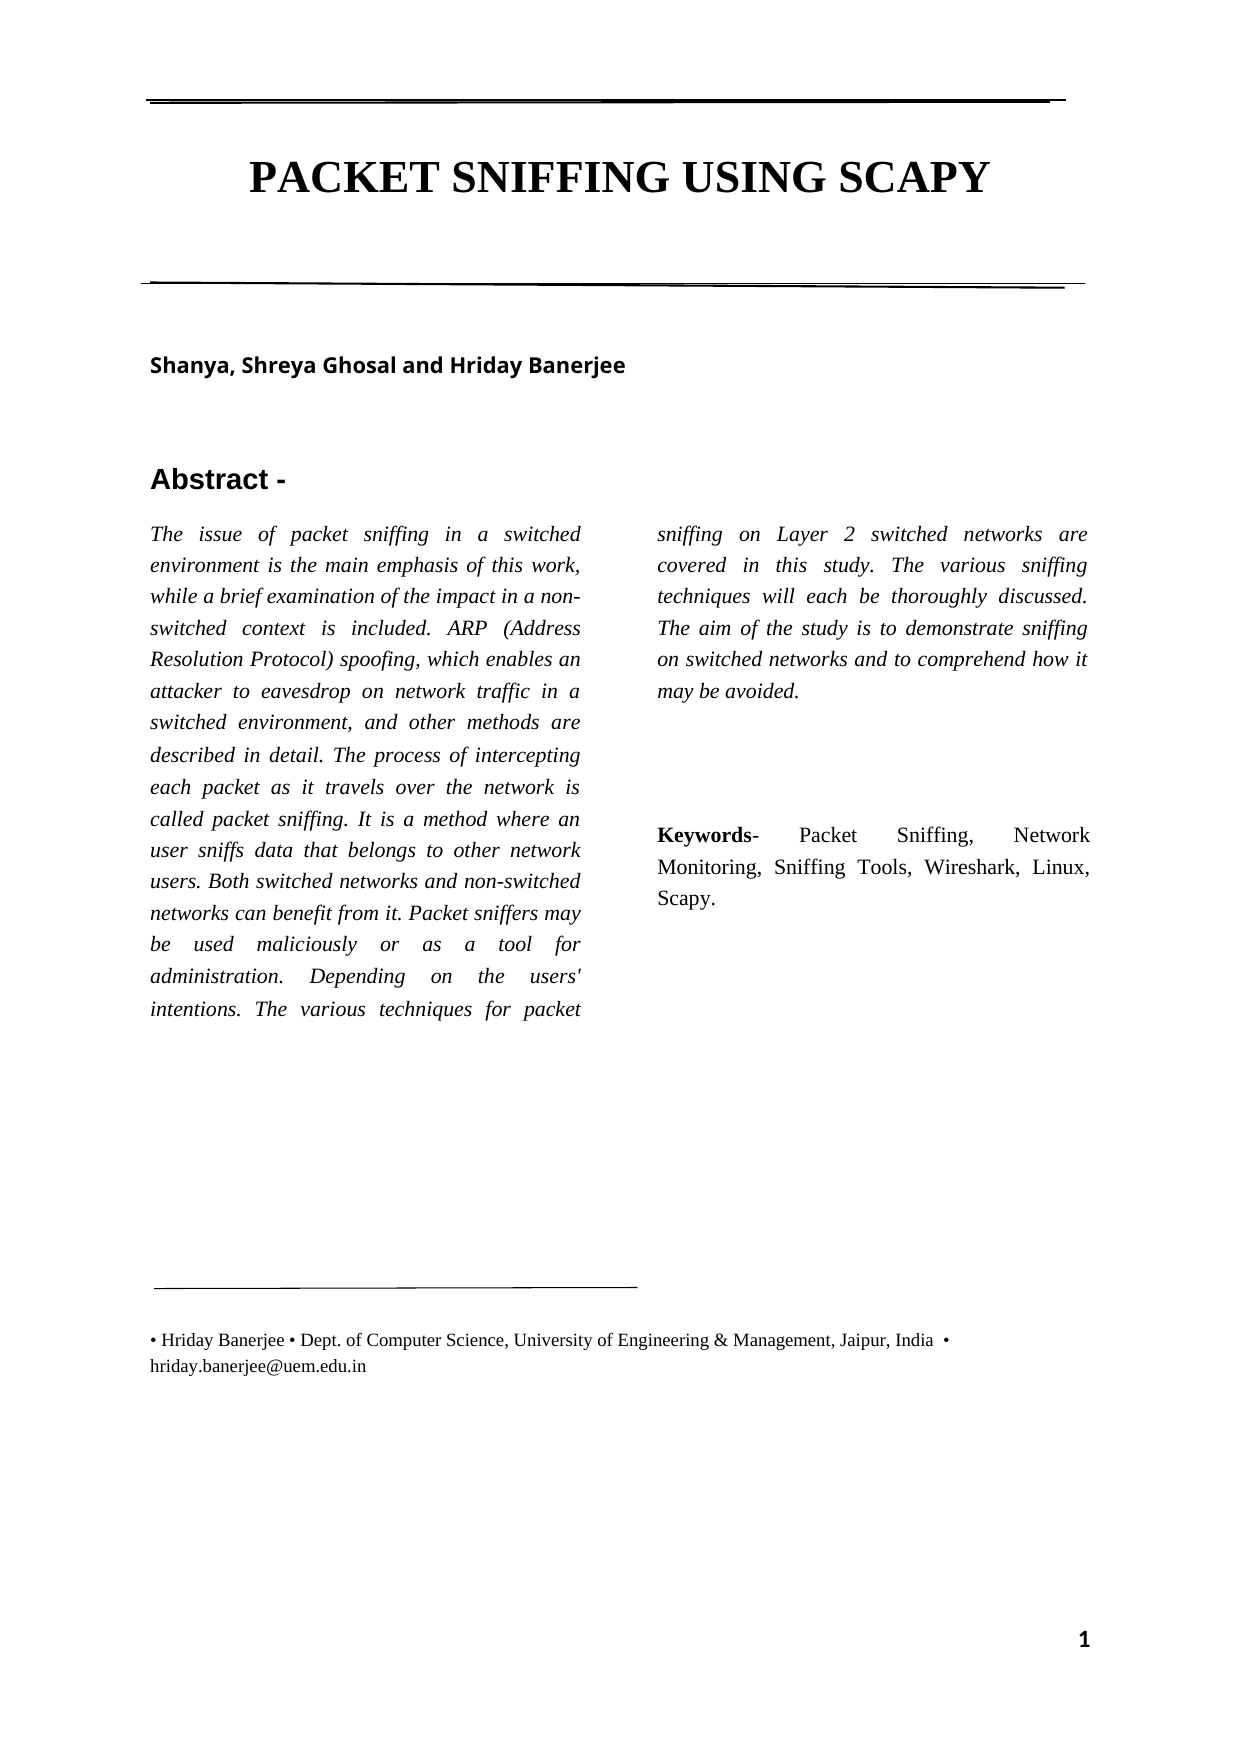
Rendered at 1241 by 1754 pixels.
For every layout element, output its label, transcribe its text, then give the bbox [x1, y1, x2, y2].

text Abstract - [150, 462, 1090, 496]
text Shanya, Shreya Ghosal and Hriday Banerjee [150, 349, 1090, 379]
text • Hriday Banerjee • Dept. of Computer Science, University of Engineering & Management, Jaipur, India • hriday.banerjee@uem.edu.in [150, 1328, 1090, 1377]
text The issue of packet sniffing in a switched environment is the main emphasis of this work, while a brief examination of the impact in a non-switched context is included. ARP (Address Resolution Protocol) spoofing, which enables an attacker to eavesdrop on network traffic in a switched environment, and other methods are described in detail. The process of intercepting each packet as it travels over the network is called packet sniffing. It is a method where an user sniffs data that belongs to other network users. Both switched networks and non-switched networks can benefit from it. Packet sniffers may be used maliciously or as a tool for administration. Depending on the users' intentions. The various techniques for packet sniffing on Layer 2 switched networks are covered in this study. The various sniffing techniques will each be thoroughly discussed. The aim of the study is to demonstrate sniffing on switched networks and to comprehend how it may be avoided. [657, 521, 1090, 703]
text The issue of packet sniffing in a switched environment is the main emphasis of this work, while a brief examination of the impact in a non-switched context is included. ARP (Address Resolution Protocol) spoofing, which enables an attacker to eavesdrop on network traffic in a switched environment, and other methods are described in detail. The process of intercepting each packet as it travels over the network is called packet sniffing. It is a method where an user sniffs data that belongs to other network users. Both switched networks and non-switched networks can benefit from it. Packet sniffers may be used maliciously or as a tool for administration. Depending on the users' intentions. The various techniques for packet sniffing on Layer 2 switched networks are covered in this study. The various sniffing techniques will each be thoroughly discussed. The aim of the study is to demonstrate sniffing on switched networks and to comprehend how it may be avoided. [150, 521, 583, 1021]
text Keywords- Packet Sniffing, Network Monitoring, Sniffing Tools, Wireshark, Linux, Scapy. [657, 879, 1090, 910]
text PACKET SNIFFING USING SCAPY [150, 150, 1090, 203]
